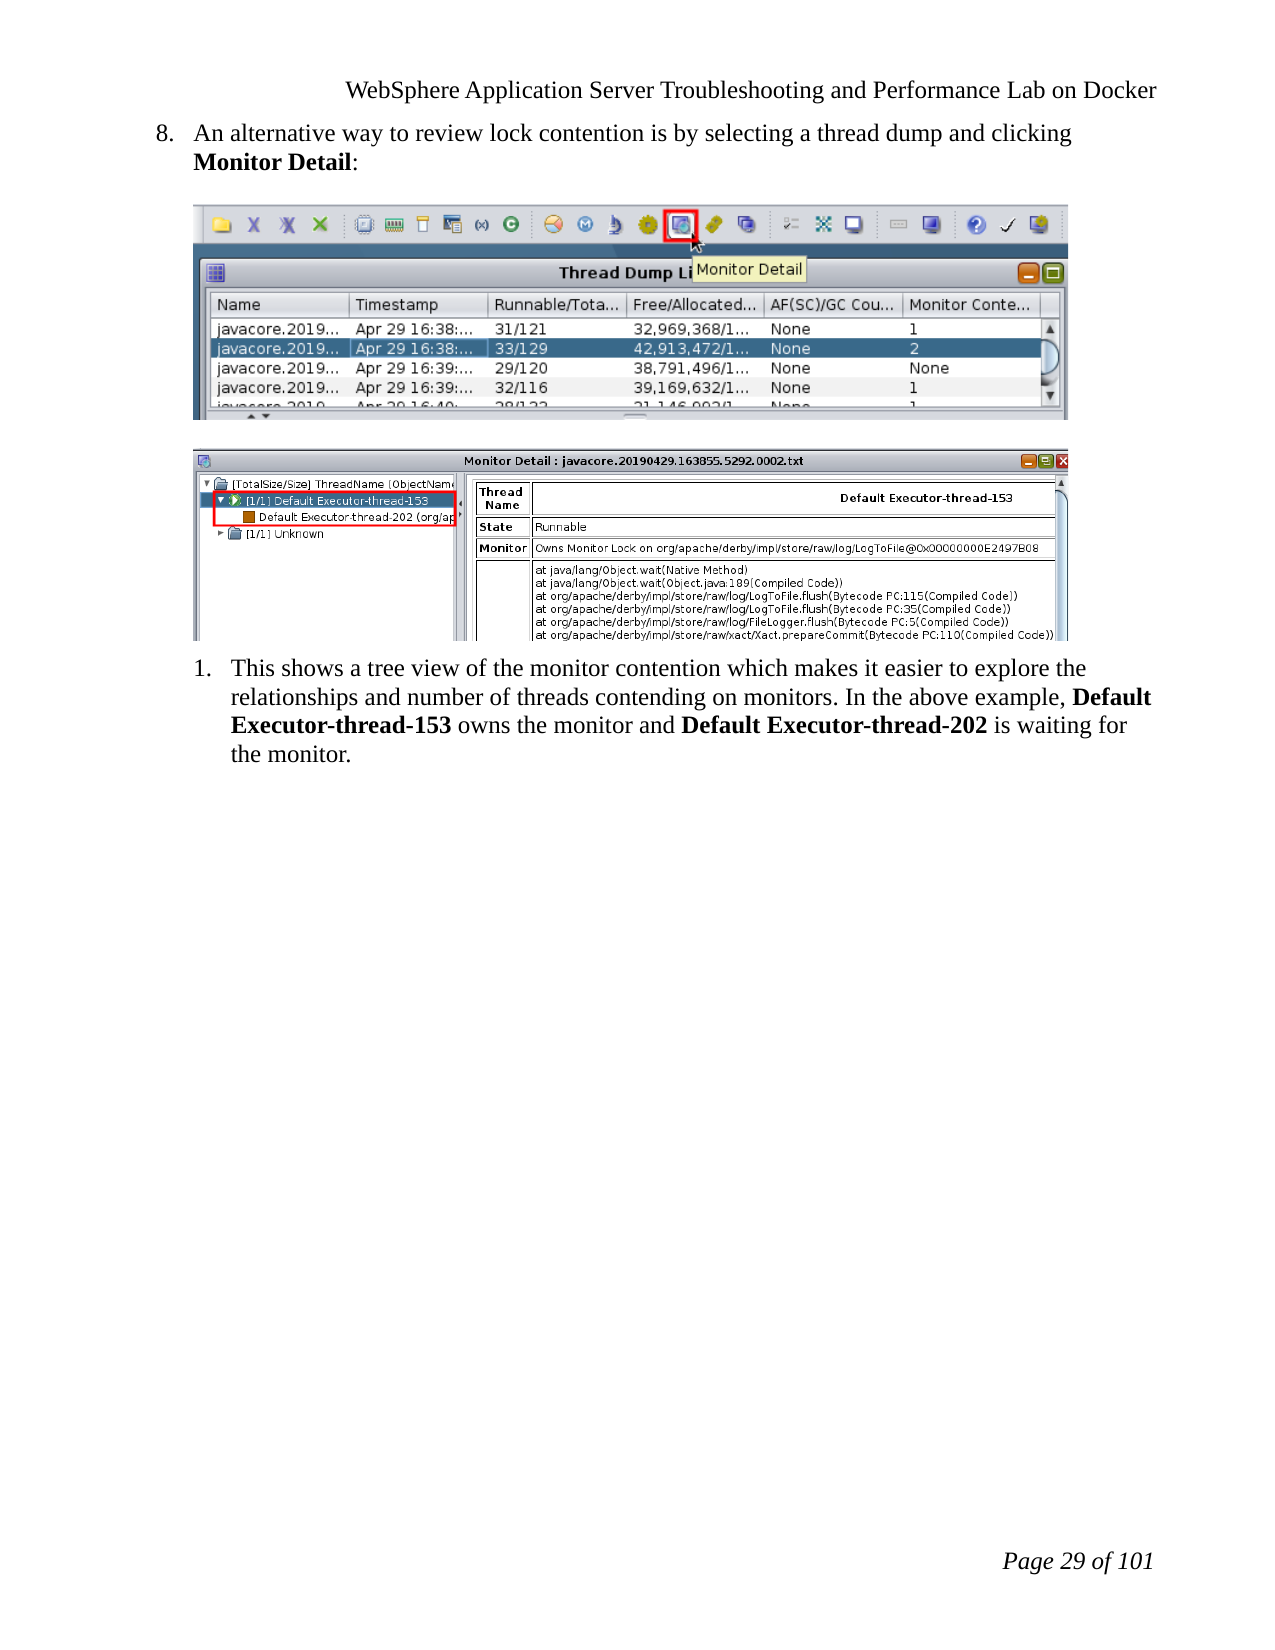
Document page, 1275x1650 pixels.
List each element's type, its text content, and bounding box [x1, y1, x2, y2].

picture [193, 204, 1069, 420]
list This shows a tree view of the monitor contention which makes it easier to explore the relationships and number of threads contending on monitors. In the above example, Default Executor-thread-153 owns the monitor and Default Executor-thread-202 is waiting for the monitor. [193, 653, 1157, 768]
picture [193, 448, 1069, 641]
